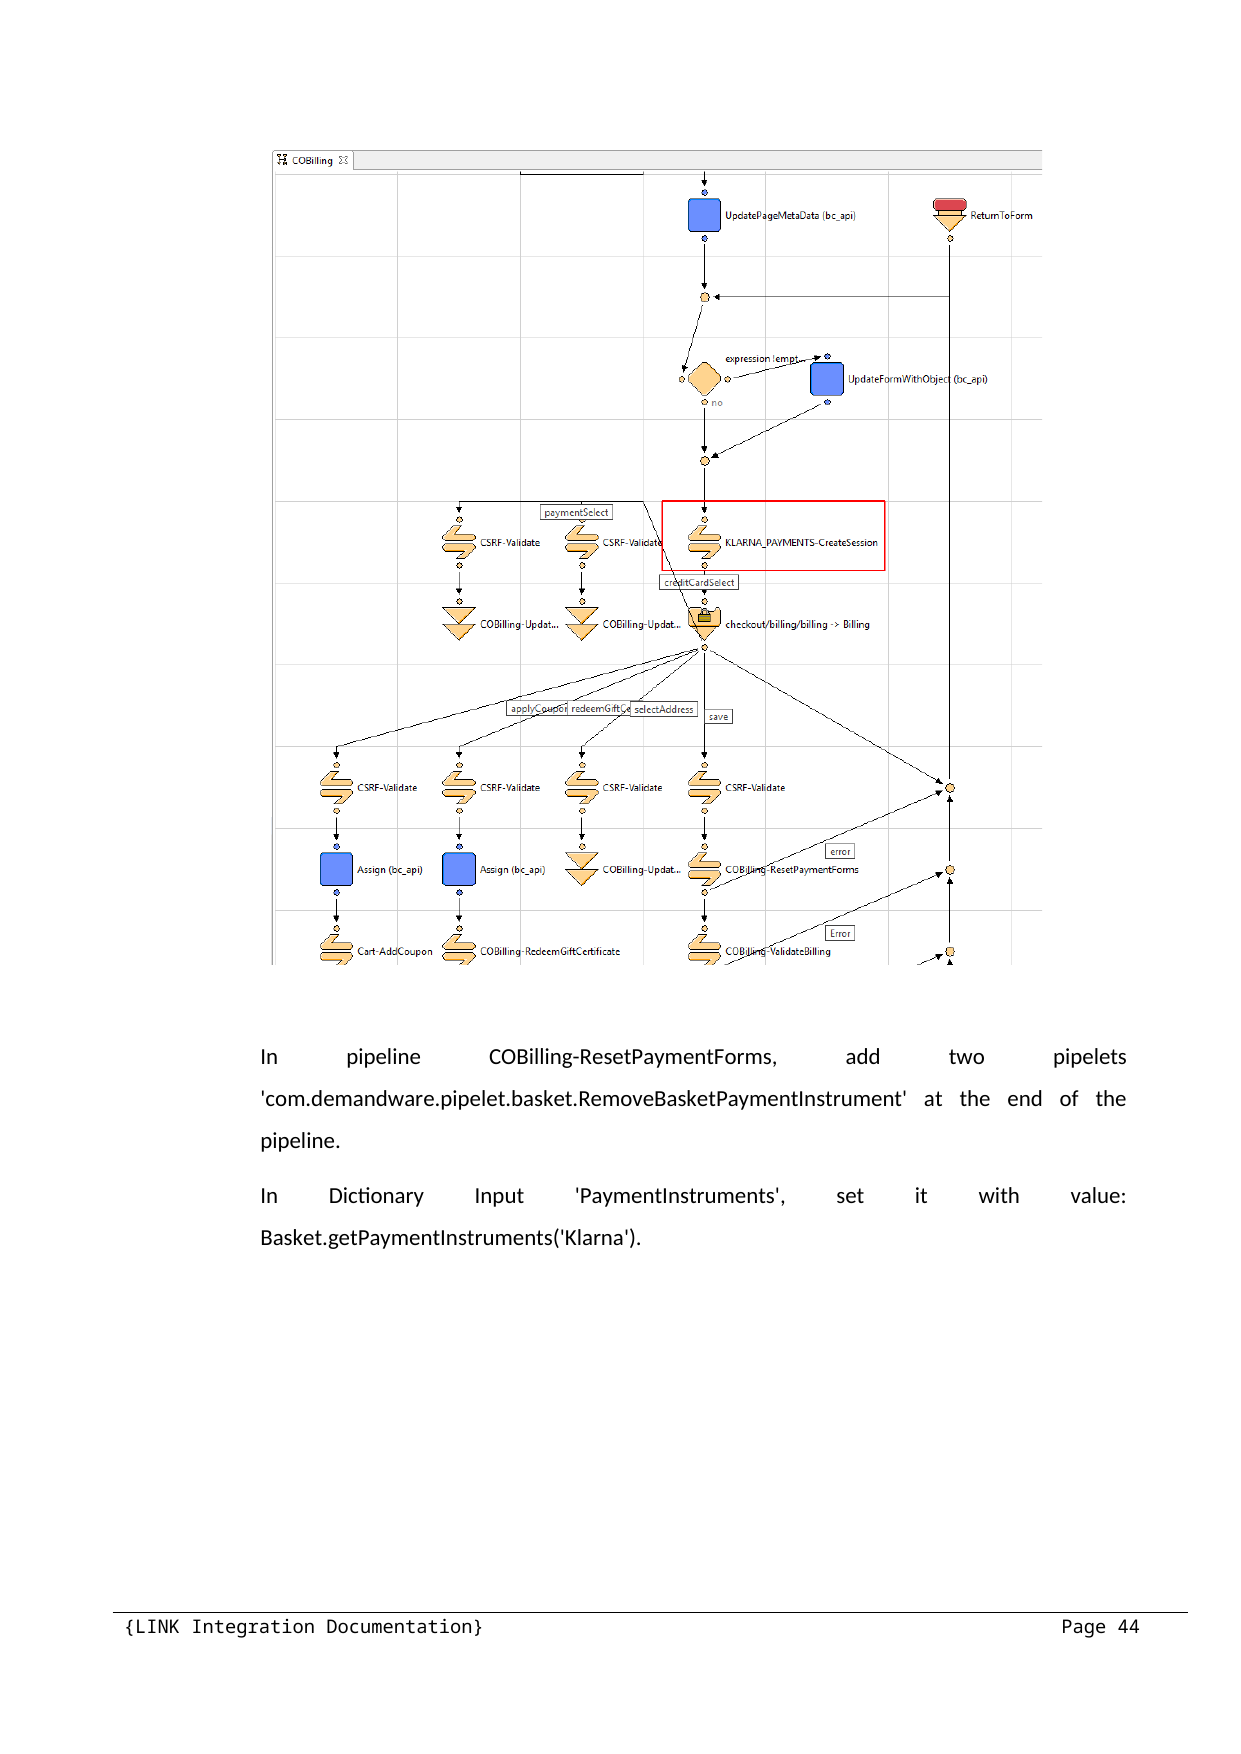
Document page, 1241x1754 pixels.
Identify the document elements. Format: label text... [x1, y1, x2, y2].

text In pipeline COBilling-ResetPaymentForms, add two pipelets 'com.demandware.pipelet.basket.RemoveBasketPaymentInstrument' at the end of the pipeline. [260, 1042, 1128, 1154]
text In Dictionary Input 'PaymentInstruments', set it with value: Basket.getPaymentInstruments('Klarna'). [260, 1181, 1128, 1251]
picture [271, 150, 1043, 965]
